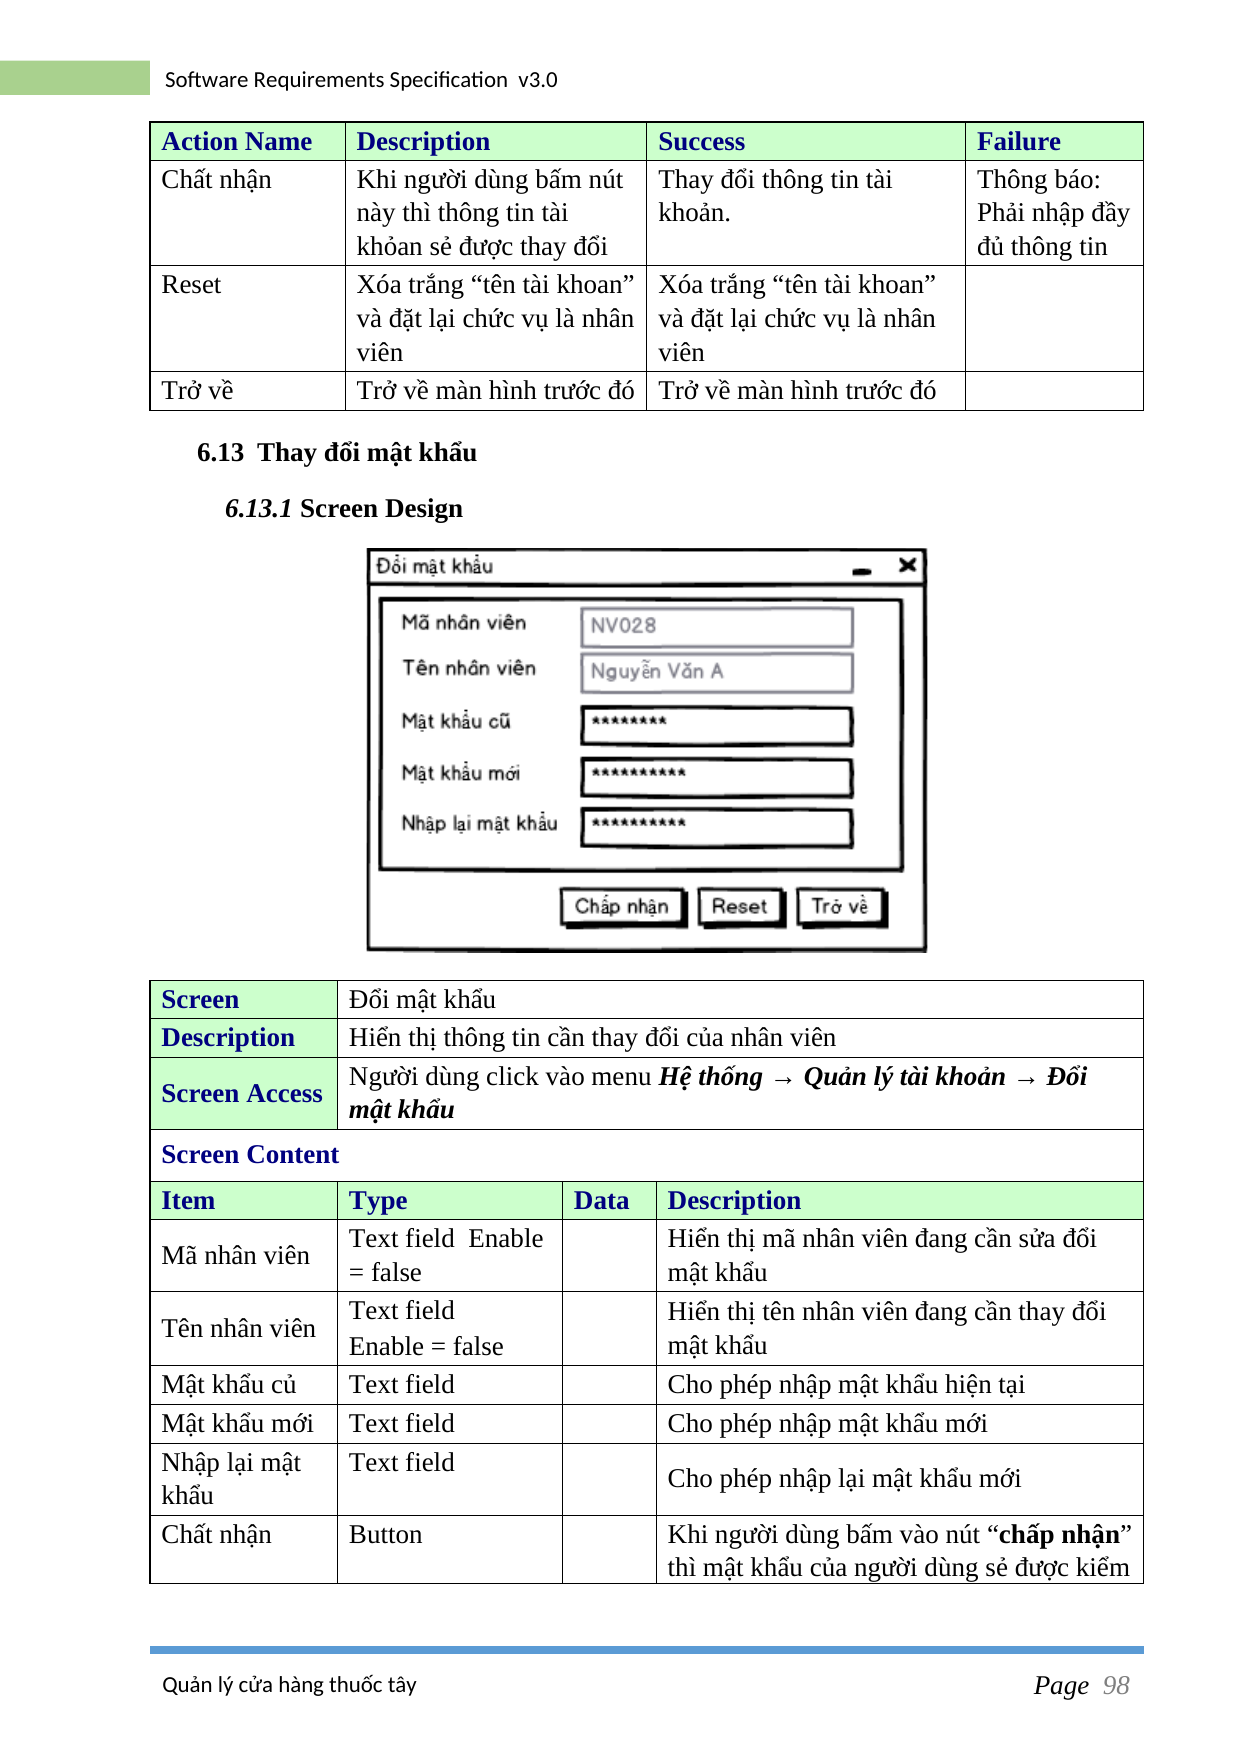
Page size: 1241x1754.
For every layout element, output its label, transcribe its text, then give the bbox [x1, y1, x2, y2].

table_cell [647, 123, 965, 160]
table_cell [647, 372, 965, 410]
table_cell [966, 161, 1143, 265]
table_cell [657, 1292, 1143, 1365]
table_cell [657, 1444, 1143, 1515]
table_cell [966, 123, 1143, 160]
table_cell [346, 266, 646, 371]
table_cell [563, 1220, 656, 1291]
subtitle Thay đổi mật khẩu [197, 436, 1144, 467]
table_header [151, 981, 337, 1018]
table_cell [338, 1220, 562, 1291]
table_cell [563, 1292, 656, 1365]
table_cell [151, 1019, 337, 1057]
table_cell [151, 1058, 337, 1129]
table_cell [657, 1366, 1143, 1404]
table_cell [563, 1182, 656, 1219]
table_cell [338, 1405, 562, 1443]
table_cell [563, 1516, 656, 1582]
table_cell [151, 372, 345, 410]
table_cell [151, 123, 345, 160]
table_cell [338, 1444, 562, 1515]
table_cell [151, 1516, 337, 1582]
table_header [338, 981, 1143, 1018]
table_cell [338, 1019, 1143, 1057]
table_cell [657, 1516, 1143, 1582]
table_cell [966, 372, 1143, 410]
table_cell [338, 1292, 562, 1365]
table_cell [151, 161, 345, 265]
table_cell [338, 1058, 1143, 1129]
subtitle Screen Design [225, 492, 1144, 523]
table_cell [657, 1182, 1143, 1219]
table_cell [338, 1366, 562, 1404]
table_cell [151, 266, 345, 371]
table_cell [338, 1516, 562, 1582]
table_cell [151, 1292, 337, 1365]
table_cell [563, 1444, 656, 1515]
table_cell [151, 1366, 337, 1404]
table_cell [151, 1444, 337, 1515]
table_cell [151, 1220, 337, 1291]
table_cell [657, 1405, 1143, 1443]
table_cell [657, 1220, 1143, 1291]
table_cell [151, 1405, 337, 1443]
picture [366, 548, 928, 953]
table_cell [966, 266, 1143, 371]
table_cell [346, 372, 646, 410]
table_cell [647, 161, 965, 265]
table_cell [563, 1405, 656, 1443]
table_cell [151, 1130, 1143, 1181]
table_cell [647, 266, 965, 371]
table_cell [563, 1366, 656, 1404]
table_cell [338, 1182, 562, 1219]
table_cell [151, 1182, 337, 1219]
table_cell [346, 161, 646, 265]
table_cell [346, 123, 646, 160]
